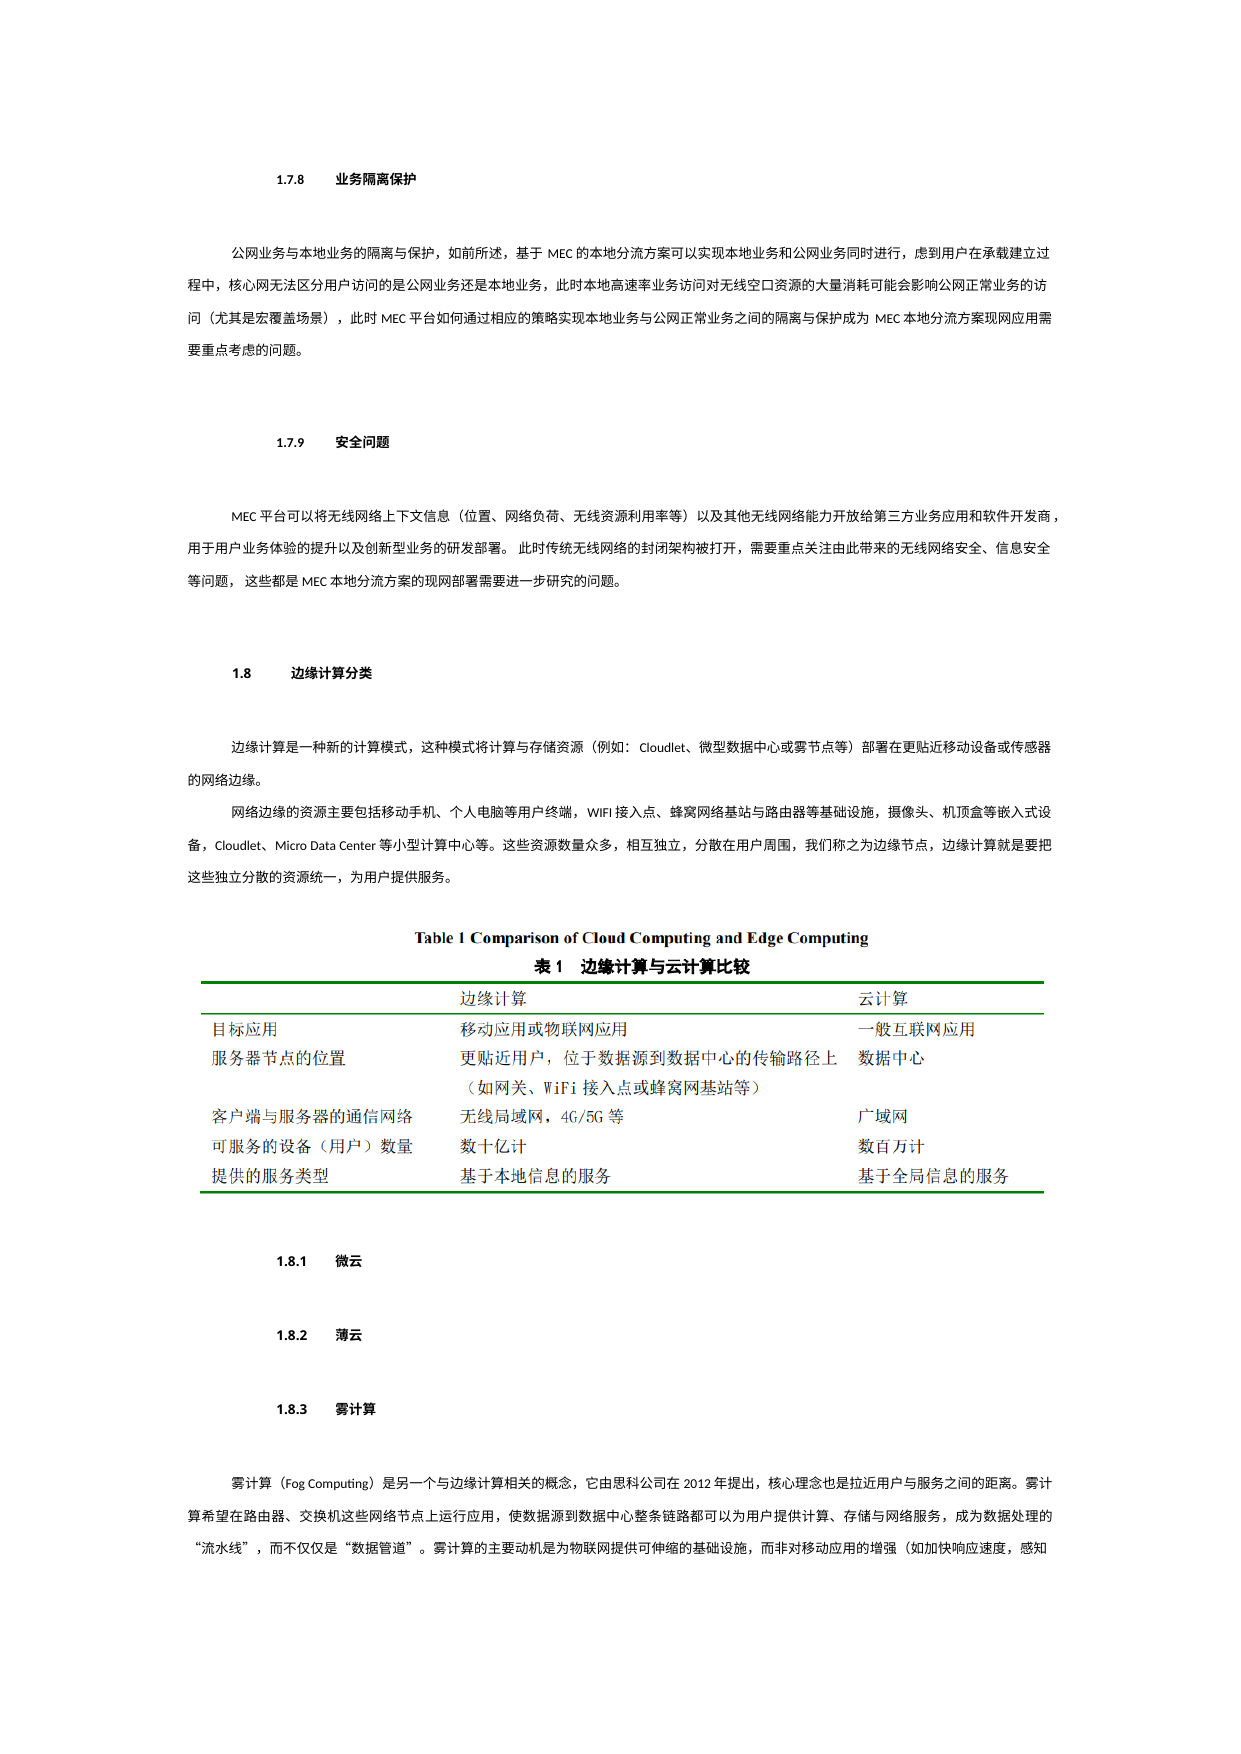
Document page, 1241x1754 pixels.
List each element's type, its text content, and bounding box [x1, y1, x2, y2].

subtitle 雾计算 [276, 1392, 1053, 1425]
subtitle 安全问题 [276, 425, 1053, 458]
text 公网业务与本地业务的隔离与保护，如前所述，基于MEC的本地分流方案可以实现本地业务和公网业务同时进行，虑到用户在承载建立过程中，核心网无法区分用户访问的是公网业务还是本地业务，此时本地高速率业务访问对无线空口资源的大量消耗可能会影响公网正常业务的访问（尤其是宏覆盖场景），此时MEC平台如何通过相应的策略实现本地业务与公网正常业务之间的隔离与保护成为 MEC本地分流方案现网应用需要重点考虑的问题。 [187, 236, 1053, 366]
subtitle 微云 [276, 1245, 1053, 1277]
text 边缘计算是一种新的计算模式，这种模式将计算与存储资源（例如：Cloudlet、微型数据中心或雾节点等）部署在更贴近移动设备或传感器的网络边缘。 [187, 730, 1053, 795]
text MEC平台可以将无线网络上下文信息（位置、网络负荷、无线资源利用率等）以及其他无线网络能力开放给第三方业务应用和软件开发商，用于用户业务体验的提升以及创新型业务的研发部署。 此时传统无线网络的封闭架构被打开，需要重点关注由此带来的无线网络安全、信息安全等问题， 这些都是MEC本地分流方案的现网部署需要进一步研究的问题。 [187, 499, 1053, 597]
subtitle 业务隔离保护 [276, 162, 1053, 194]
subtitle 边缘计算分类 [232, 656, 1053, 689]
text 网络边缘的资源主要包括移动手机、个人电脑等用户终端，WIFI接入点、蜂窝网络基站与路由器等基础设施，摄像头、机顶盒等嵌入式设备，Cloudlet、Micro Data Center等小型计算中心等。这些资源数量众多，相互独立，分散在用户周围，我们称之为边缘节点，边缘计算就是要把这些独立分散的资源统一，为用户提供服务。 [187, 795, 1053, 925]
subtitle 薄云 [276, 1319, 1053, 1351]
picture [187, 925, 1053, 1194]
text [187, 1466, 1053, 1564]
